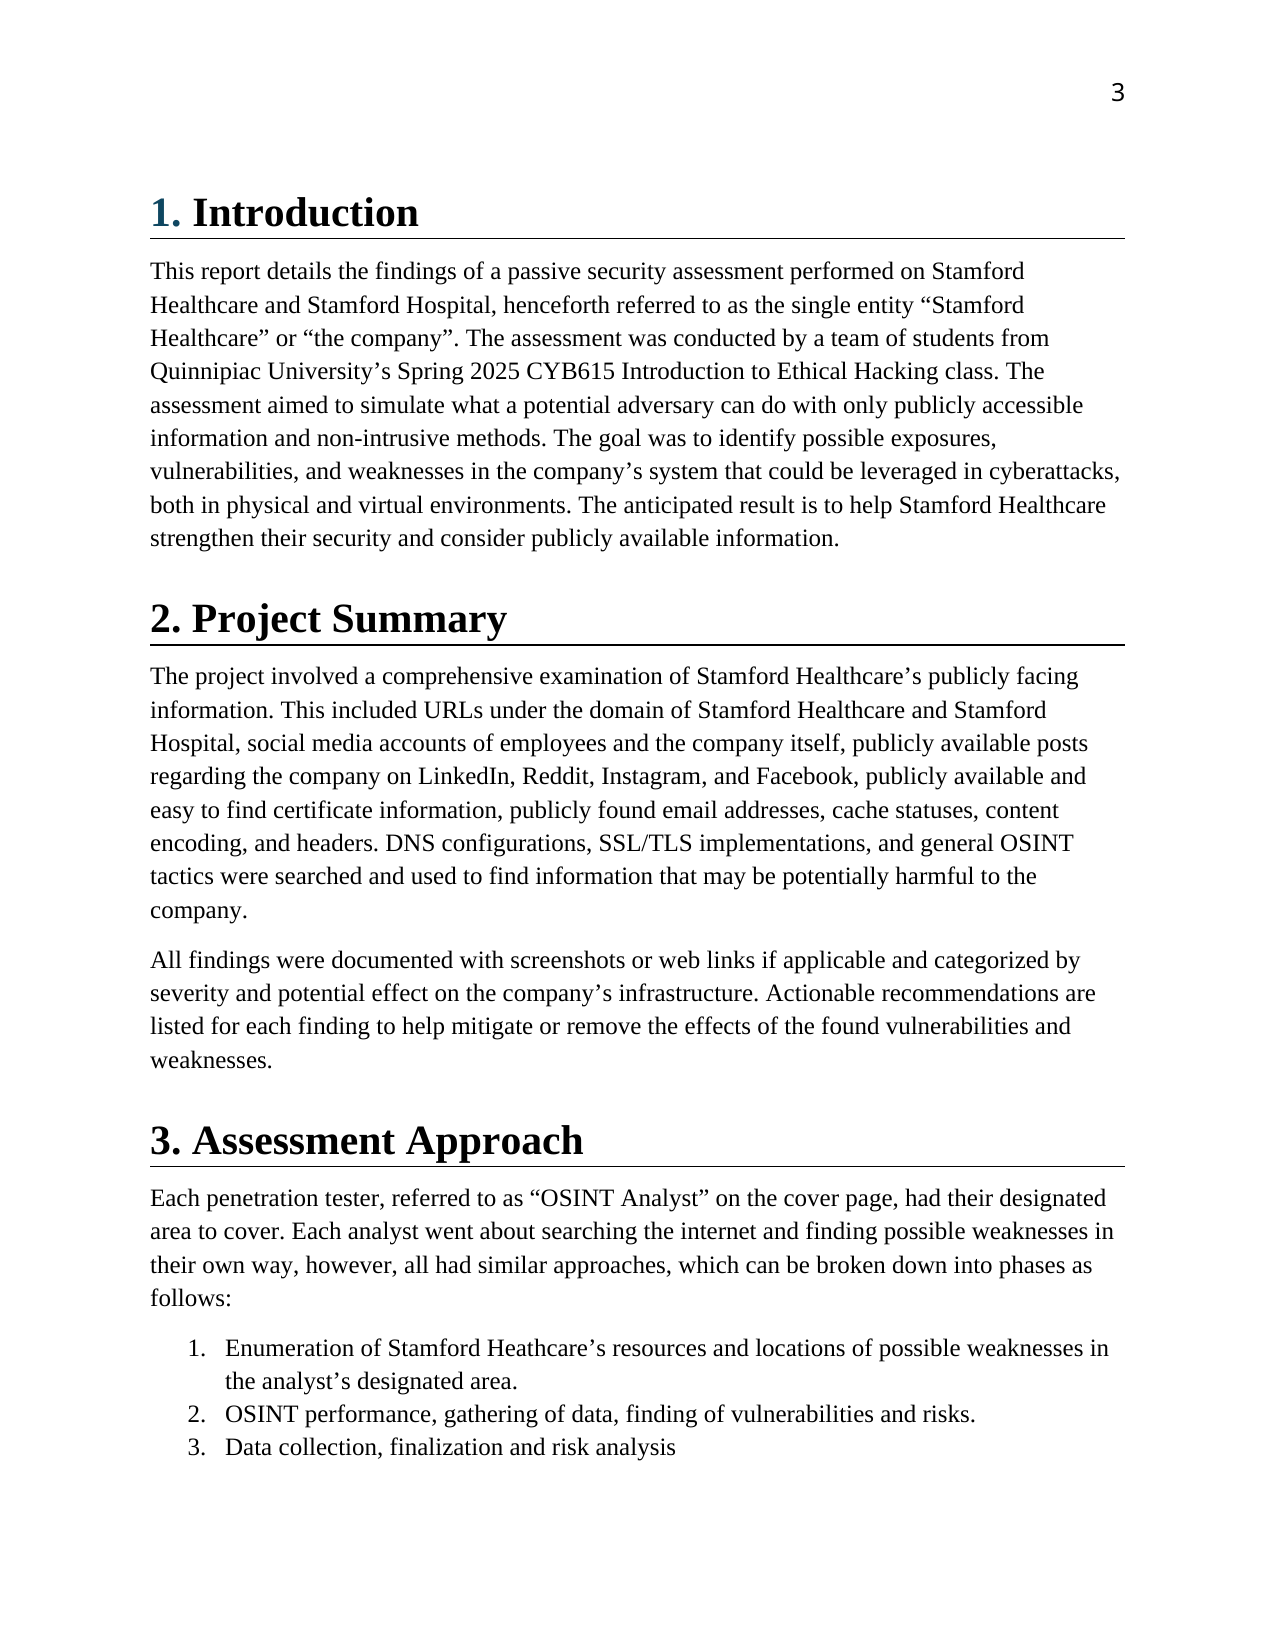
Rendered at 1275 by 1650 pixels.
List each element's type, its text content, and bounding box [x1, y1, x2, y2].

text Each penetration tester, referred to as “OSINT Analyst” on the cover page, had their designated area to cover. Each analyst went about searching the internet and finding possible weaknesses in their own way, however, all had similar approaches, which can be broken down into phases as follows: [150, 1183, 1125, 1312]
list OSINT performance, gathering of data, finding of vulnerabilities and risks. [187, 1399, 1125, 1428]
subtitle 3. Assessment Approach [150, 1116, 1125, 1166]
text The project involved a comprehensive examination of Stamford Healthcare’s publicly facing information. This included URLs under the domain of Stamford Healthcare and Stamford Hospital, social media accounts of employees and the company itself, publicly available posts regarding the company on LinkedIn, Reddit, Instagram, and Facebook, publicly available and easy to find certificate information, publicly found email addresses, cache statuses, content encoding, and headers. DNS configurations, SSL/TLS implementations, and general OSINT tactics were searched and used to find information that may be potentially harmful to the company. [150, 661, 1125, 923]
text This report details the findings of a passive security assessment performed on Stamford Healthcare and Stamford Hospital, henceforth referred to as the single entity “Stamford Healthcare” or “the company”. The assessment was conducted by a team of students from Quinnipiac University’s Spring 2025 CYB615 Introduction to Ethical Hacking class. The assessment aimed to simulate what a potential adversary can do with only publicly accessible information and non-intrusive methods. The goal was to identify possible exposures, vulnerabilities, and weaknesses in the company’s system that could be leveraged in cyberattacks, both in physical and virtual environments. The anticipated result is to help Stamford Healthcare strengthen their security and consider publicly available information. [150, 256, 1125, 552]
subtitle 1. Introduction [150, 187, 1125, 238]
list Data collection, finalization and risk analysis [187, 1432, 1125, 1461]
text All findings were documented with screenshots or web links if applicable and categorized by severity and potential effect on the company’s infrastructure. Actionable recommendations are listed for each finding to help mitigate or remove the effects of the found vulnerabilities and weaknesses. [150, 945, 1125, 1073]
list Enumeration of Stamford Heathcare’s resources and locations of possible weaknesses in the analyst’s designated area. [187, 1333, 1125, 1395]
subtitle 2. Project Summary [150, 594, 1125, 644]
